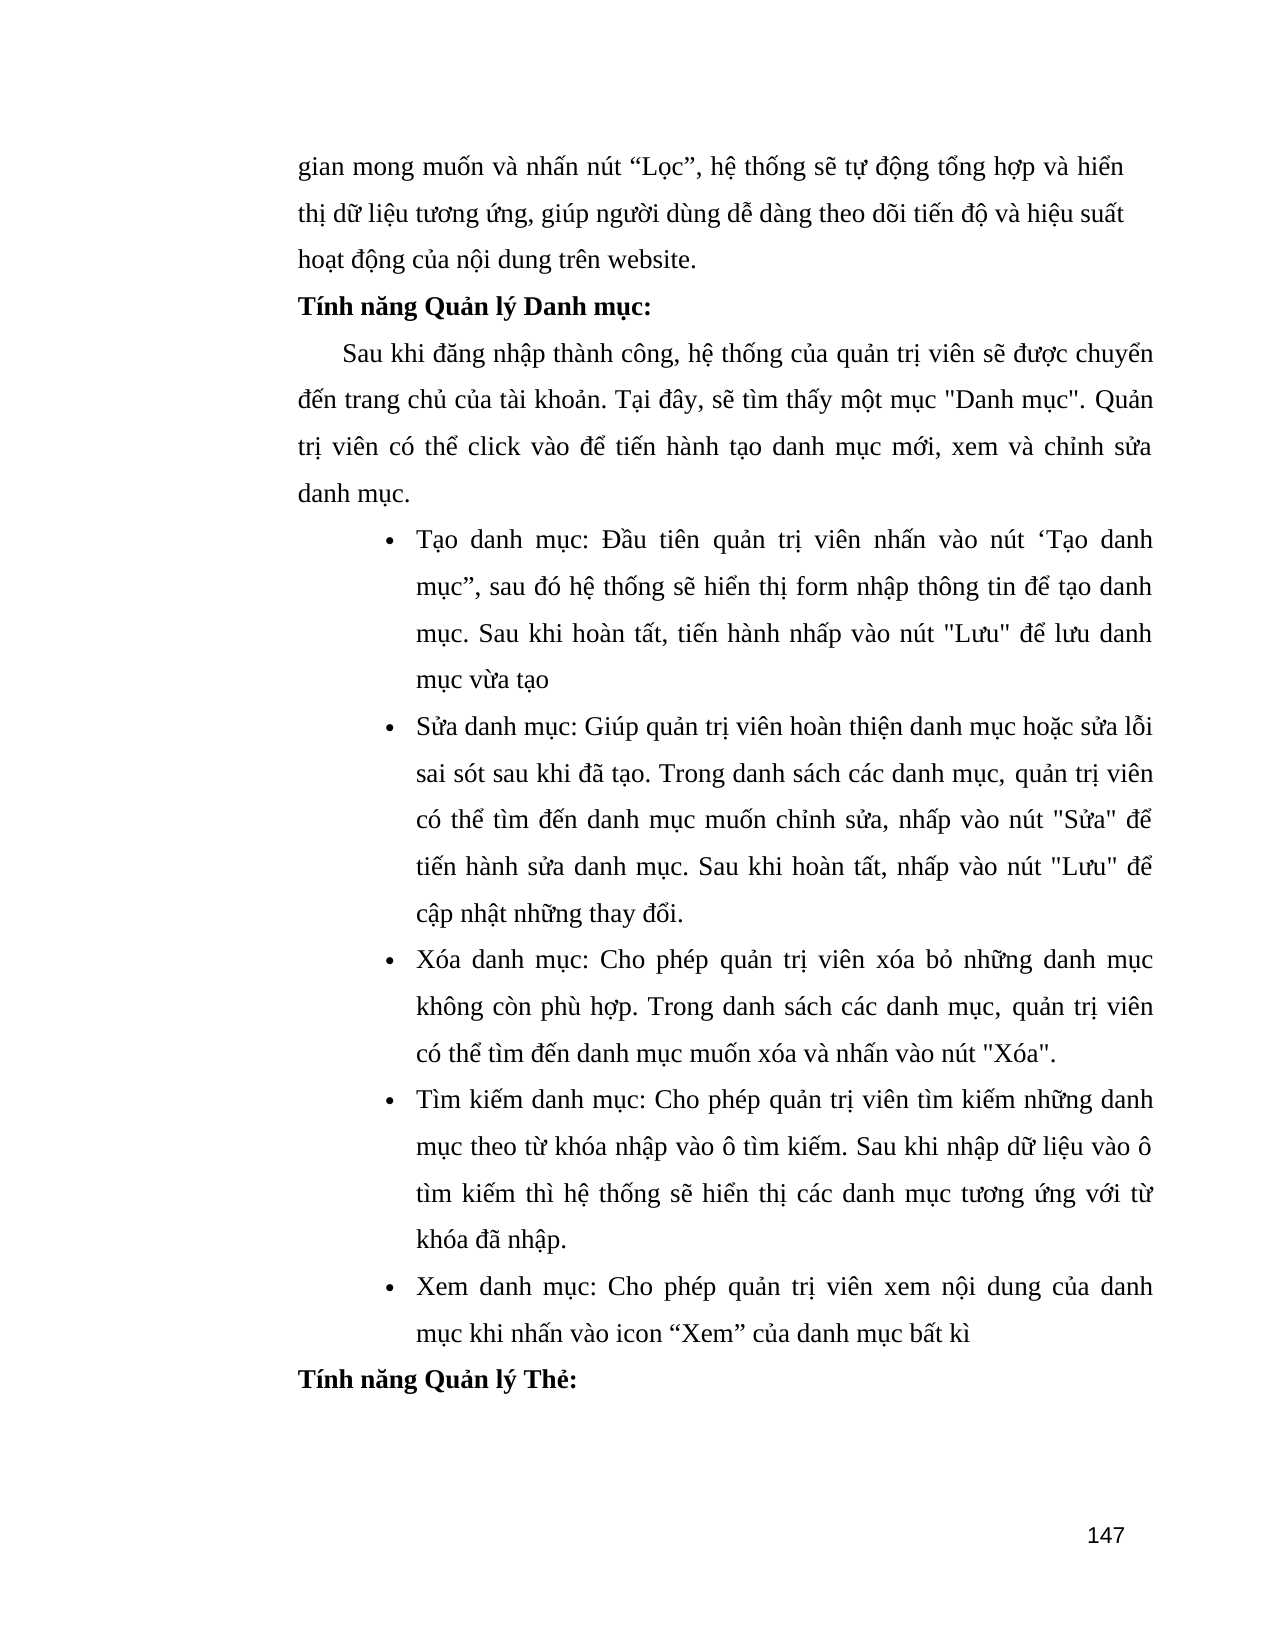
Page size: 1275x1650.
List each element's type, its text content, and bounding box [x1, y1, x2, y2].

list Xem danh mục: Cho phép quản trị viên xem nội dung của danh mục khi nhấn vào icon “Xem” của danh mục bất kì [386, 1270, 1153, 1348]
list Tìm kiếm danh mục: Cho phép quản trị viên tìm kiếm những danh mục theo từ khóa nhập vào ô tìm kiếm. Sau khi nhập dữ liệu vào ô tìm kiếm thì hệ thống sẽ hiển thị các danh mục tương ứng với từ khóa đã nhập. [386, 1083, 1153, 1254]
text Sau khi đăng nhập thành công, hệ thống của quản trị viên sẽ được chuyển đến trang chủ của tài khoản. Tại đây, sẽ tìm thấy một mục "Danh mục". Quản trị viên có thể click vào để tiến hành tạo danh mục mới, xem và chỉnh sửa danh mục. [298, 337, 1153, 508]
text Tính năng Quản lý Danh mục: [239, 290, 1125, 321]
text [298, 150, 1125, 274]
list Xóa danh mục: Cho phép quản trị viên xóa bỏ những danh mục không còn phù hợp. Trong danh sách các danh mục, quản trị viên có thể tìm đến danh mục muốn xóa và nhấn vào nút "Xóa". [386, 943, 1153, 1068]
text Tính năng Quản lý Thẻ: [239, 1363, 1125, 1394]
list Sửa danh mục: Giúp quản trị viên hoàn thiện danh mục hoặc sửa lỗi sai sót sau khi đã tạo. Trong danh sách các danh mục, quản trị viên có thể tìm đến danh mục muốn chỉnh sửa, nhấp vào nút "Sửa" để tiến hành sửa danh mục. Sau khi hoàn tất, nhấp vào nút "Lưu" để cập nhật những thay đổi. [386, 710, 1153, 928]
list Tạo danh mục: Đầu tiên quản trị viên nhấn vào nút ‘Tạo danh mục”, sau đó hệ thống sẽ hiển thị form nhập thông tin để tạo danh mục. Sau khi hoàn tất, tiến hành nhấp vào nút "Lưu" để lưu danh mục vừa tạo [386, 523, 1153, 694]
